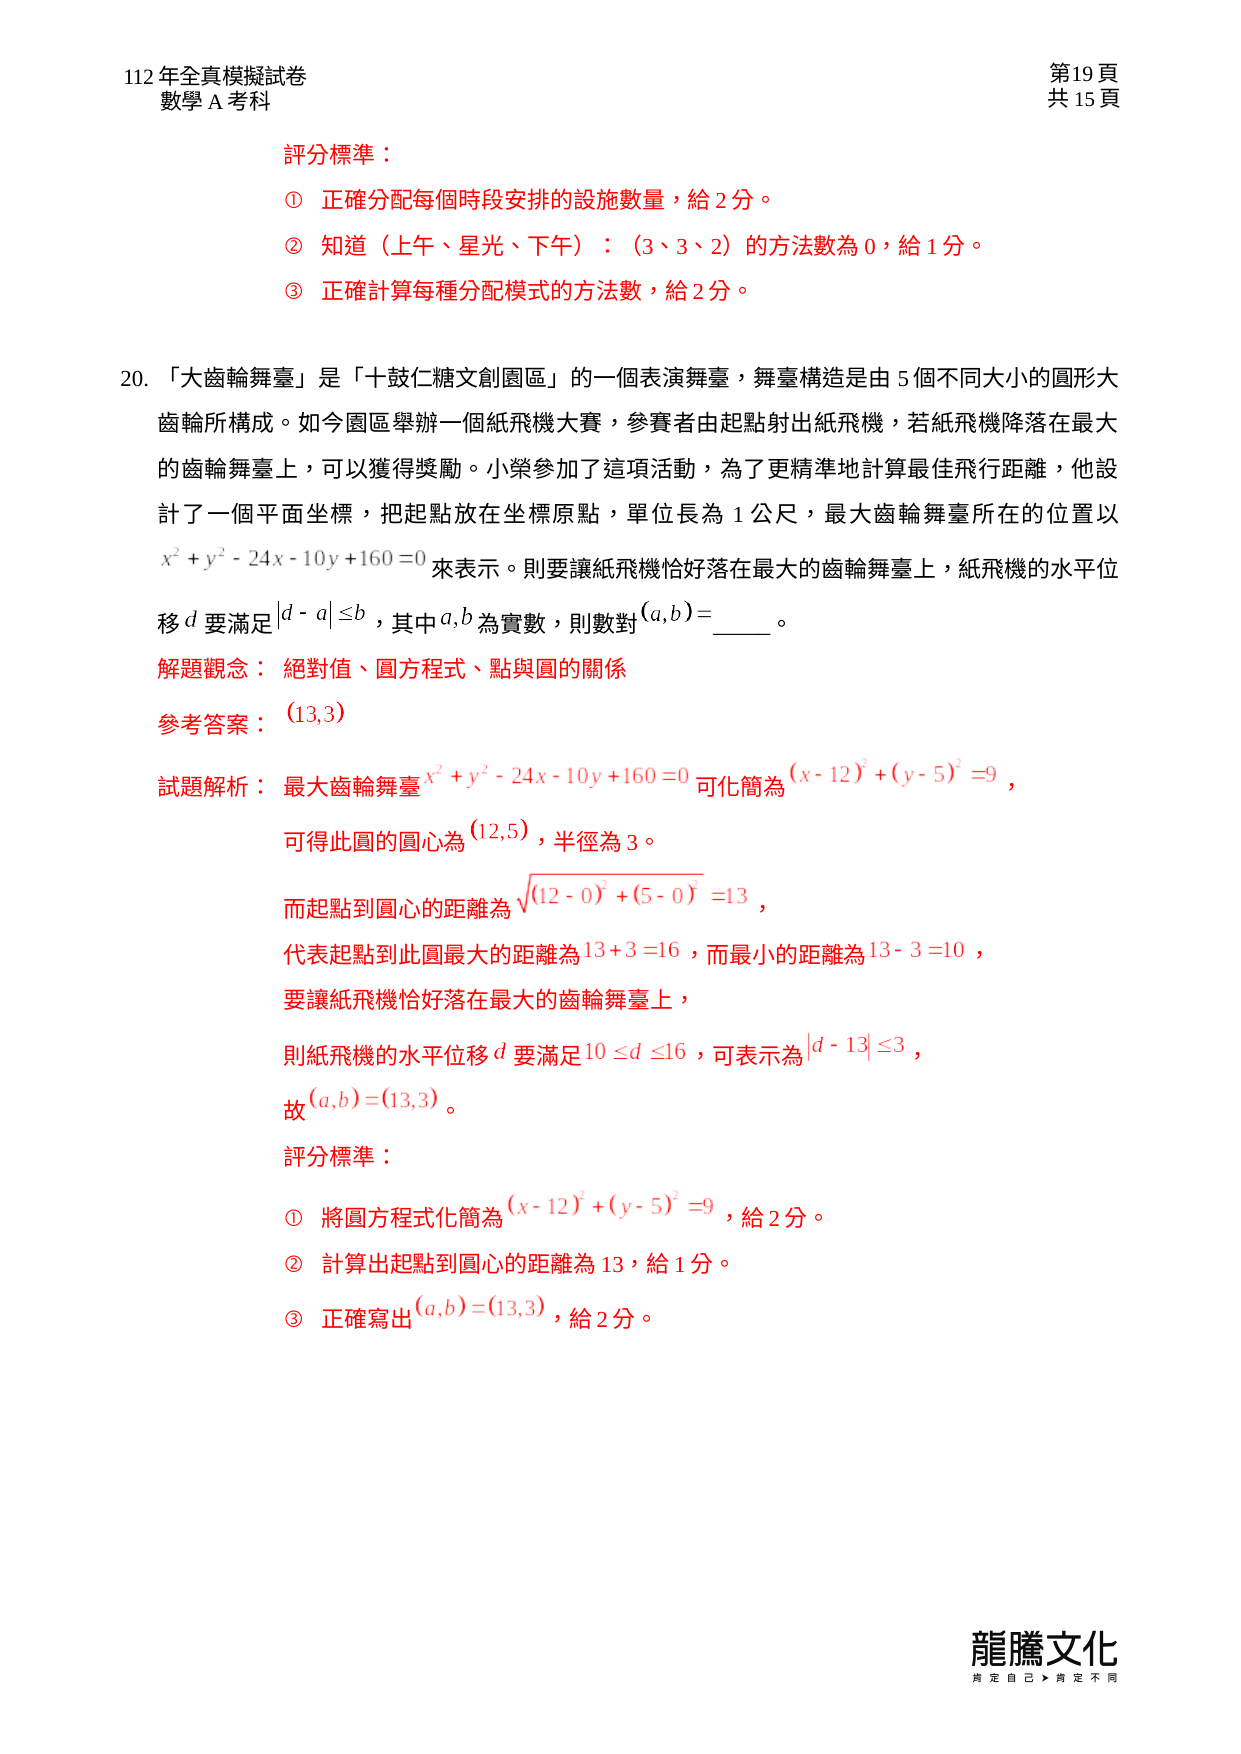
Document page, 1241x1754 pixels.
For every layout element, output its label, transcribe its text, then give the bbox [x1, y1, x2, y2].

text 參考答案： [158, 697, 1120, 740]
picture [963, 1628, 1123, 1687]
text 試題解析： 最大齒輪舞臺可化簡為， [158, 752, 1120, 802]
text 代表起點到此圓最大的距離為，而最小的距離為， [158, 936, 1120, 970]
text 20. 「大齒輪舞臺」是「十鼓仁糖文創園區」的一個表演舞臺，舞臺構造是由5個不同大小的圓形大齒輪所構成。如今園區舉辦一個紙飛機大賽，參賽者由起點射出紙飛機，若紙飛機降落在最大的齒輪舞臺上，可以獲得獎勵。小榮參加了這項活動，為了更精準地計算最佳飛行距離，他設計了一個平面坐標，把起點放在坐標原點，單位長為1公尺，最大齒輪舞臺所在的位置以來表示。則要讓紙飛機恰好落在最大的齒輪舞臺上，紙飛機的水平位移要滿足，其中為實數，則數對_____。 [120, 359, 1120, 639]
text 評分標準： [158, 136, 1120, 170]
text 可得此圓的圓心為，半徑為3。 [158, 814, 1120, 857]
text 計算出起點到圓心的距離為13，給1分。 [158, 1246, 1120, 1279]
text 正確寫出，給2分。 [158, 1291, 1120, 1334]
text 知道（上午、星光、下午）：（3、3、2）的方法數為0，給1分。 [158, 227, 1120, 261]
text 將圓方程式化簡為，給2分。 [158, 1184, 1120, 1233]
text 故。 [158, 1083, 1120, 1126]
text 而起點到圓心的距離為， [158, 869, 1120, 924]
text 正確分配每個時段安排的設施數量，給2分。 [158, 182, 1120, 215]
text 評分標準： [158, 1139, 1120, 1172]
text 要讓紙飛機恰好落在最大的齒輪舞臺上， [158, 982, 1120, 1016]
text 解題觀念： 絕對值、圓方程式、點與圓的關係 [158, 651, 1120, 684]
text 正確計算每種分配模式的方法數，給2分。 [158, 273, 1120, 306]
text 則紙飛機的水平位移要滿足，可表示為， [158, 1028, 1120, 1071]
